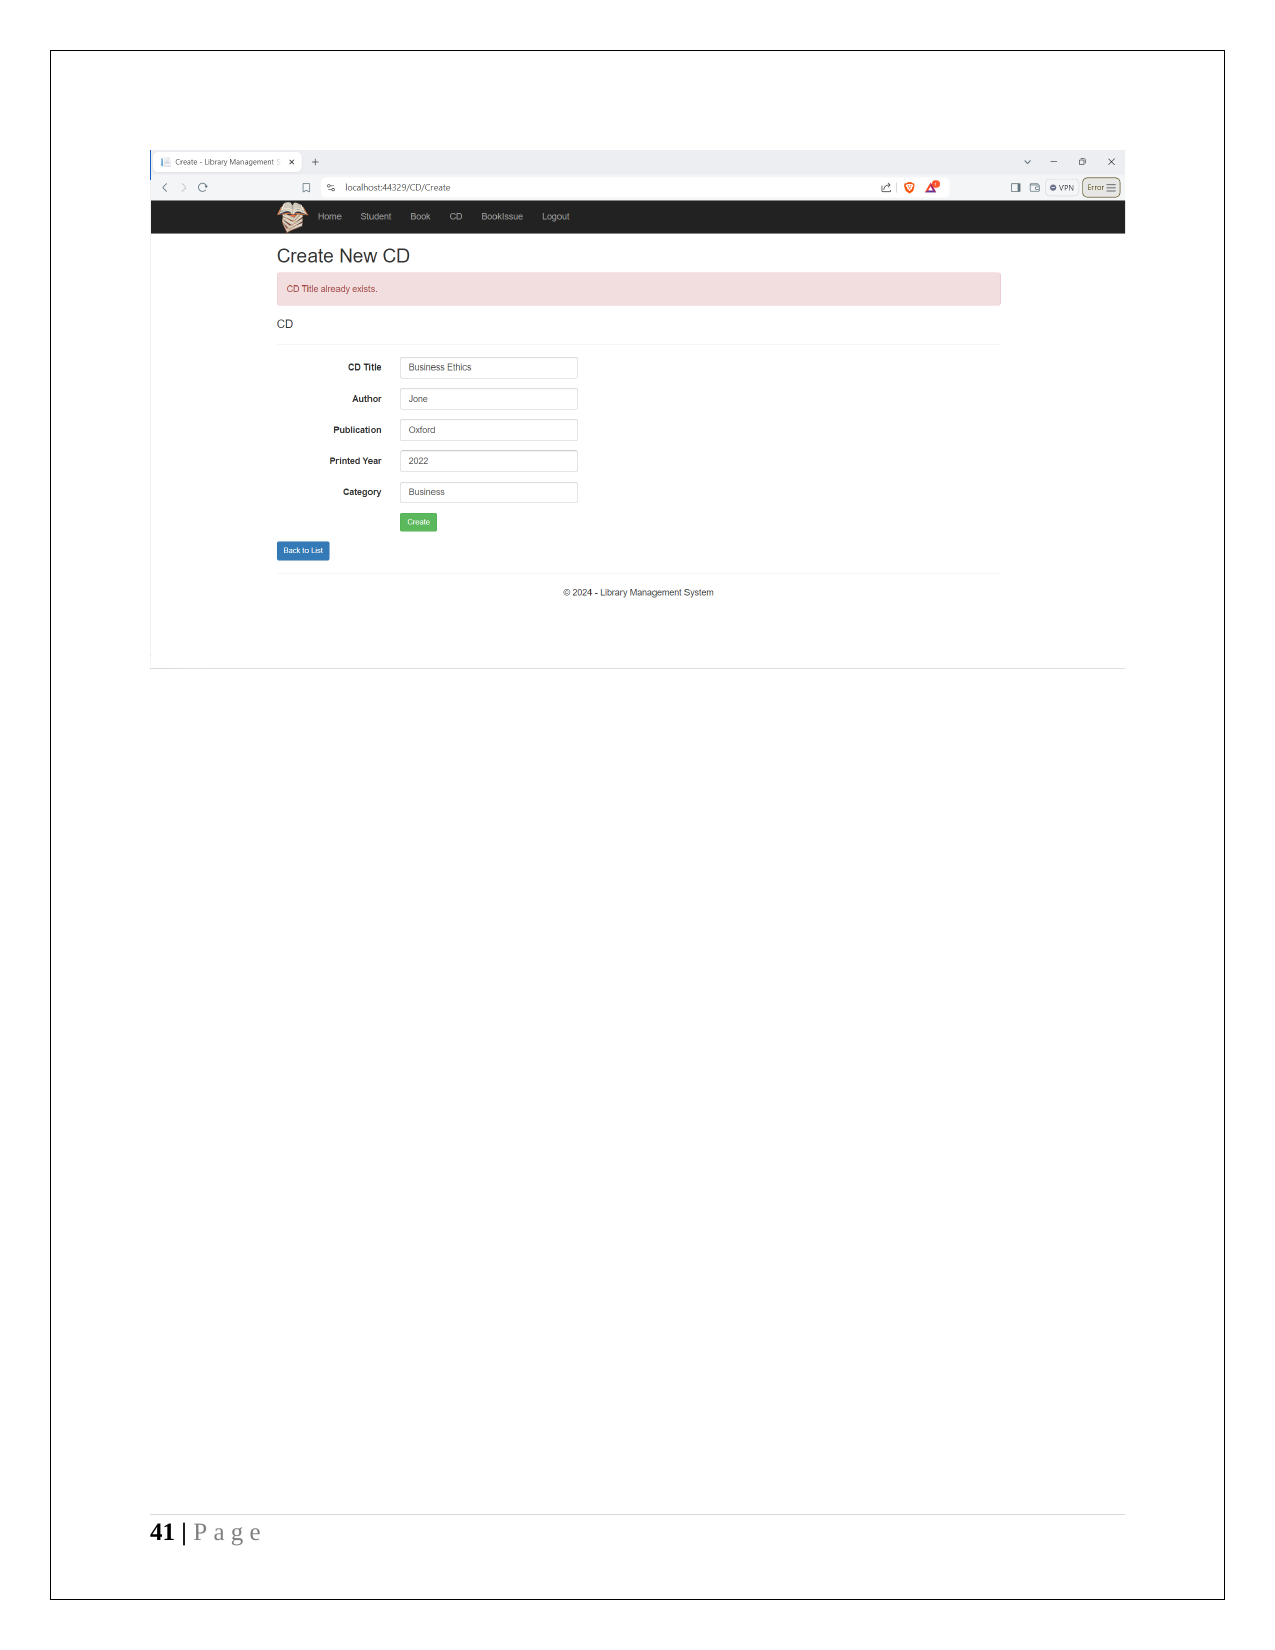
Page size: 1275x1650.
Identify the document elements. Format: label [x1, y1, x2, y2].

picture [150, 150, 1125, 669]
